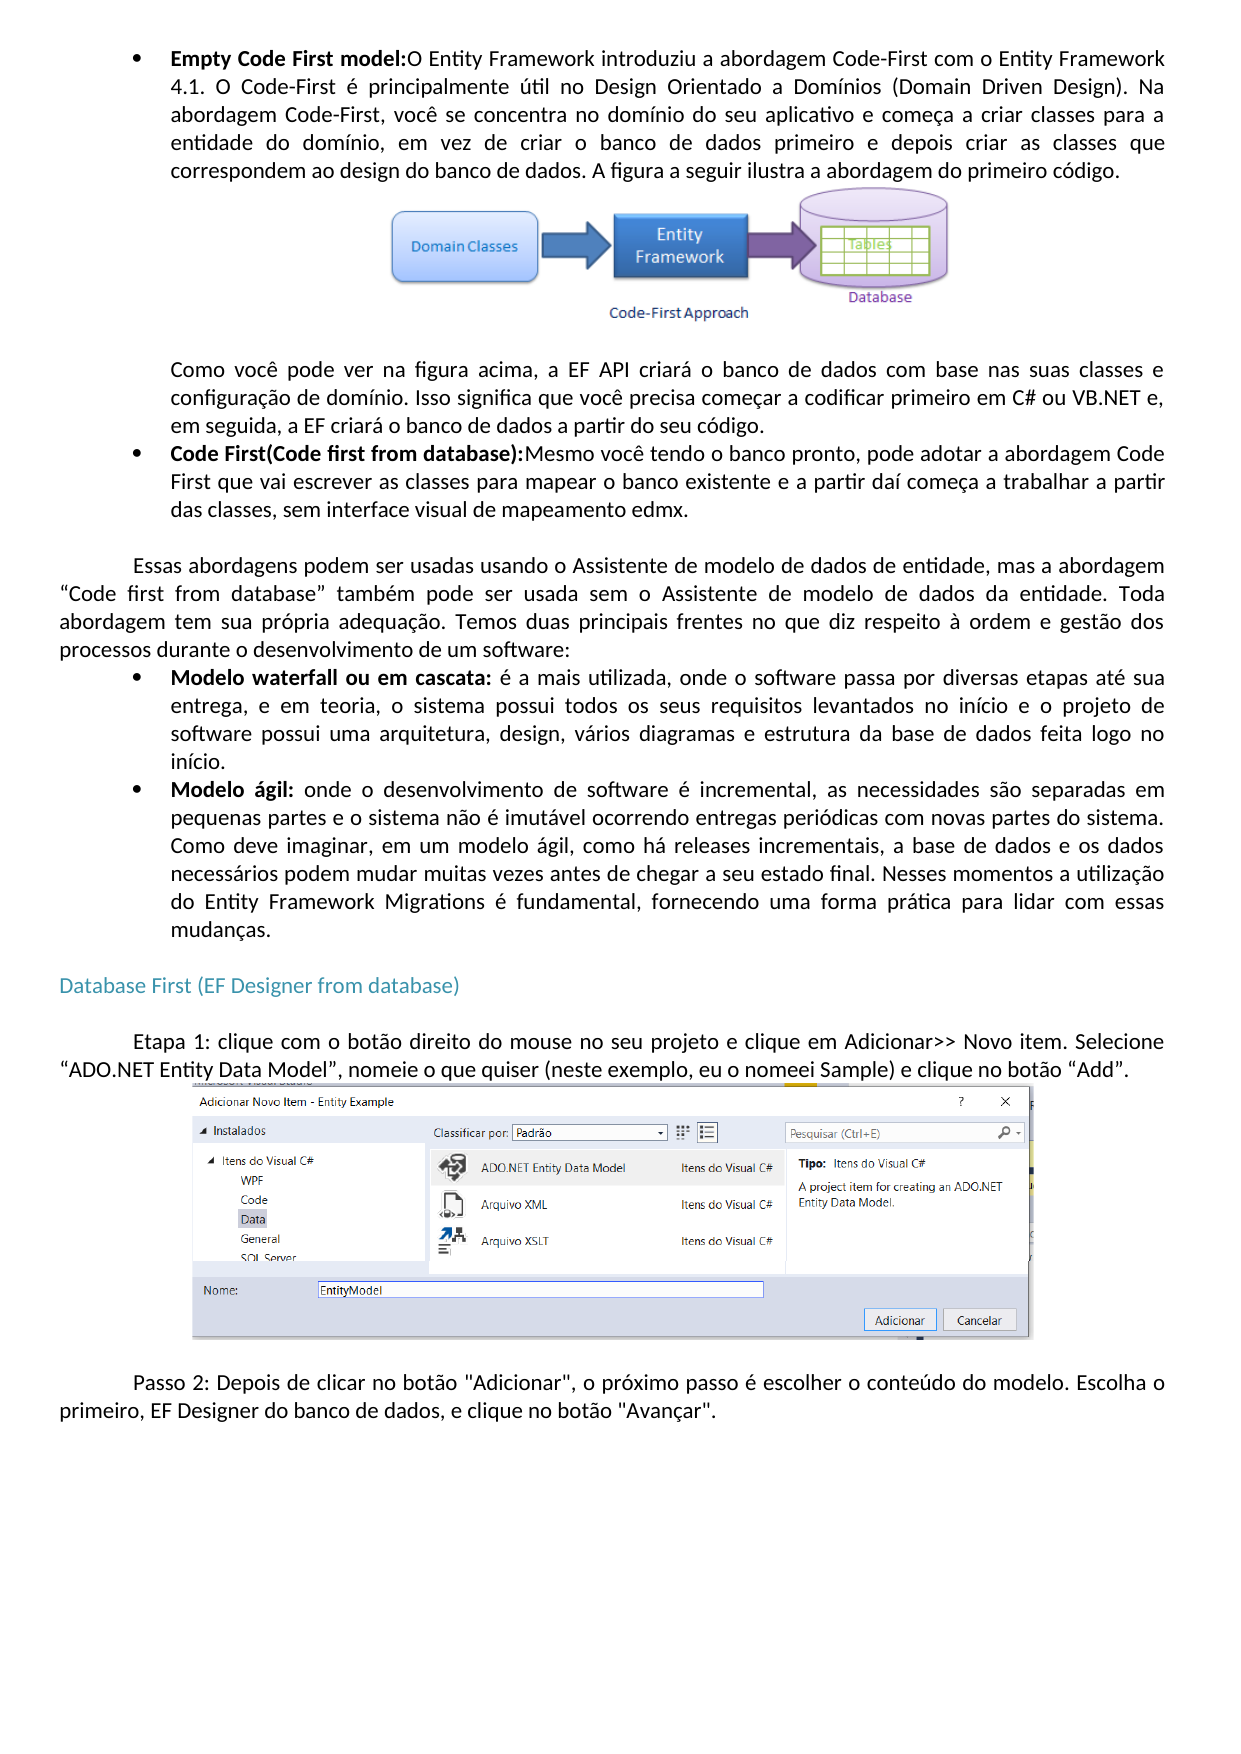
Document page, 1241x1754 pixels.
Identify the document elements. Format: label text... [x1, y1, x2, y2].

text Database First (EF Designer from database) [59, 971, 1167, 999]
list Modelo waterfall ou em cascata: é a mais utilizada, onde o software passa por diversas etapas até sua entrega, e em teoria, o sistema possui todos os seus requisitos levantados no início e o projeto de software possui uma arquitetura, design, vários diagramas e estrutura da base de dados feita logo no início. [133, 663, 1167, 775]
list Modelo ágil: onde o desenvolvimento de software é incremental, as necessidades são separadas em pequenas partes e o sistema não é imutável ocorrendo entregas periódicas com novas partes do sistema. Como deve imaginar, em um modelo ágil, como há releases incrementais, a base de dados e os dados necessários podem mudar muitas vezes antes de chegar a seu estado final. Nesses momentos a utilização do Entity Framework Migrations é fundamental, fornecendo uma forma prática para lidar com essas mudanças. [133, 775, 1167, 943]
list Empty Code First model:O Entity Framework introduziu a abordagem Code-First com o Entity Framework 4.1. O Code-First é principalmente útil no Design Orientado a Domínios (Domain Driven Design). Na abordagem Code-First, você se concentra no domínio do seu aplicativo e começa a criar classes para a entidade do domínio, em vez de criar o banco de dados primeiro e depois criar as classes que correspondem ao design do banco de dados. A figura a seguir ilustra a abordagem do primeiro código. [133, 44, 1167, 184]
text Etapa 1: clique com o botão direito do mouse no seu projeto e clique em Adicionar>> Novo item. Selecione “ADO.NET Entity Data Model”, nomeie o que quiser (neste exemplo, eu o nomeei Sample) e clique no botão “Add”. [59, 1027, 1167, 1083]
text Passo 2: Depois de clicar no botão "Adicionar", o próximo passo é escolher o conteúdo do modelo. Escolha o primeiro, EF Designer do banco de dados, e clique no botão "Avançar". [59, 1368, 1167, 1424]
list Como você pode ver na figura acima, a EF API criará o banco de dados com base nas suas classes e configuração de domínio. Isso significa que você precisa começar a codificar primeiro em C# ou VB.NET e, em seguida, a EF criará o banco de dados a partir do seu código. [170, 355, 1167, 439]
picture [385, 184, 952, 327]
text Essas abordagens podem ser usadas usando o Assistente de modelo de dados de entidade, mas a abordagem “Code first from database” também pode ser usada sem o Assistente de modelo de dados da entidade. Toda abordagem tem sua própria adequação. Temos duas principais frentes no que diz respeito à ordem e gestão dos processos durante o desenvolvimento de um software: [59, 551, 1167, 663]
list Code First(Code first from database):Mesmo você tendo o banco pronto, pode adotar a abordagem Code First que vai escrever as classes para mapear o banco existente e a partir daí começa a trabalhar a partir das classes, sem interface visual de mapeamento edmx. [133, 439, 1167, 523]
picture [192, 1083, 1034, 1340]
